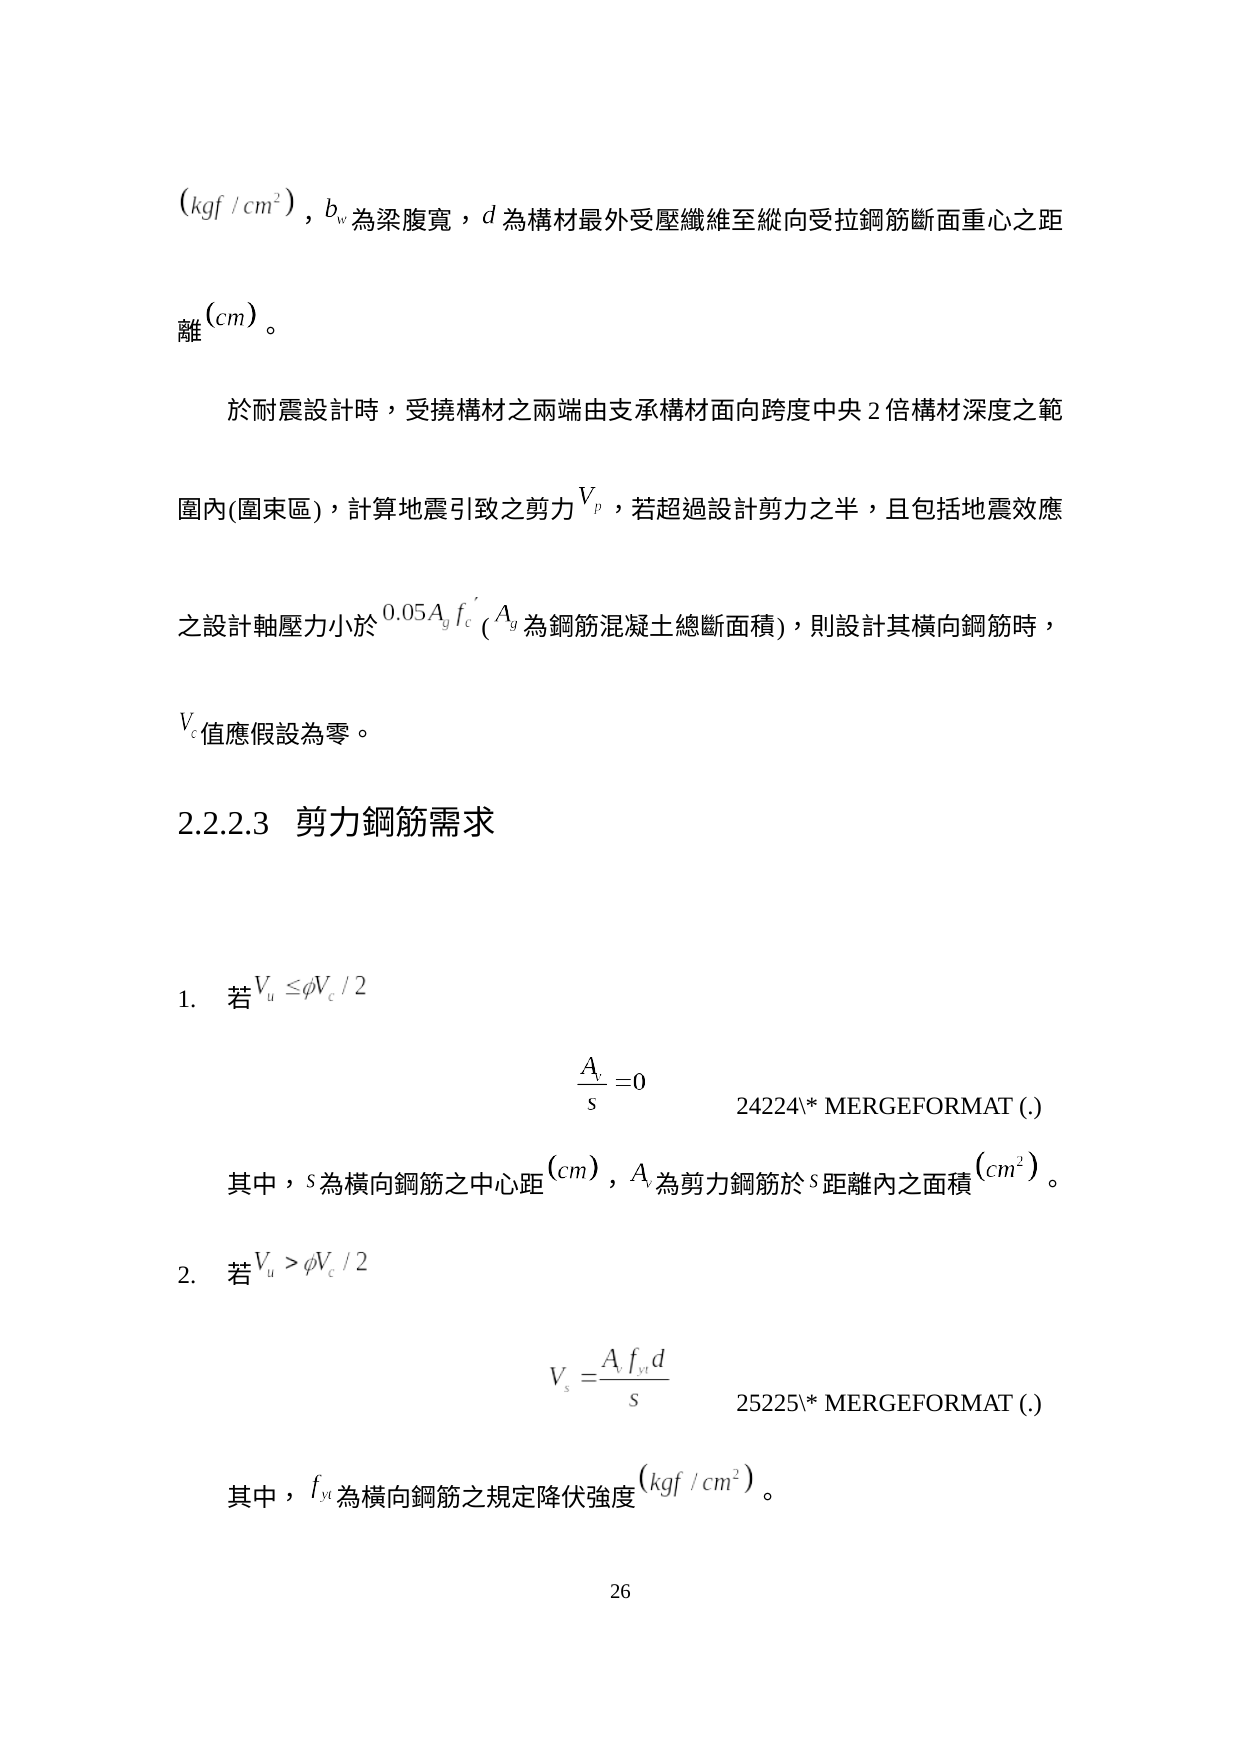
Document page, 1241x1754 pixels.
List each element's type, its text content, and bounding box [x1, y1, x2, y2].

text 於耐震設計時，受撓構材之兩端由支承構材面向跨度中央2倍構材深度之範圍內(圍束區)，計算地震引致之剪力，若超過設計剪力之半，且包括地震效應之設計軸壓力小於(為鋼筋混凝土總斷面積)，則設計其橫向鋼筋時，值應假設為零。 [177, 390, 1063, 765]
text 其中，為橫向鋼筋之中心距，為剪力鋼筋於距離內之面積。 [177, 1137, 1063, 1212]
text 其中，為橫向鋼筋之規定降伏強度。 [177, 1450, 1063, 1525]
list 若 [177, 954, 1063, 1029]
subtitle 剪力鋼筋需求 [177, 783, 1063, 858]
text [177, 184, 1063, 372]
list 若 [177, 1230, 1063, 1305]
